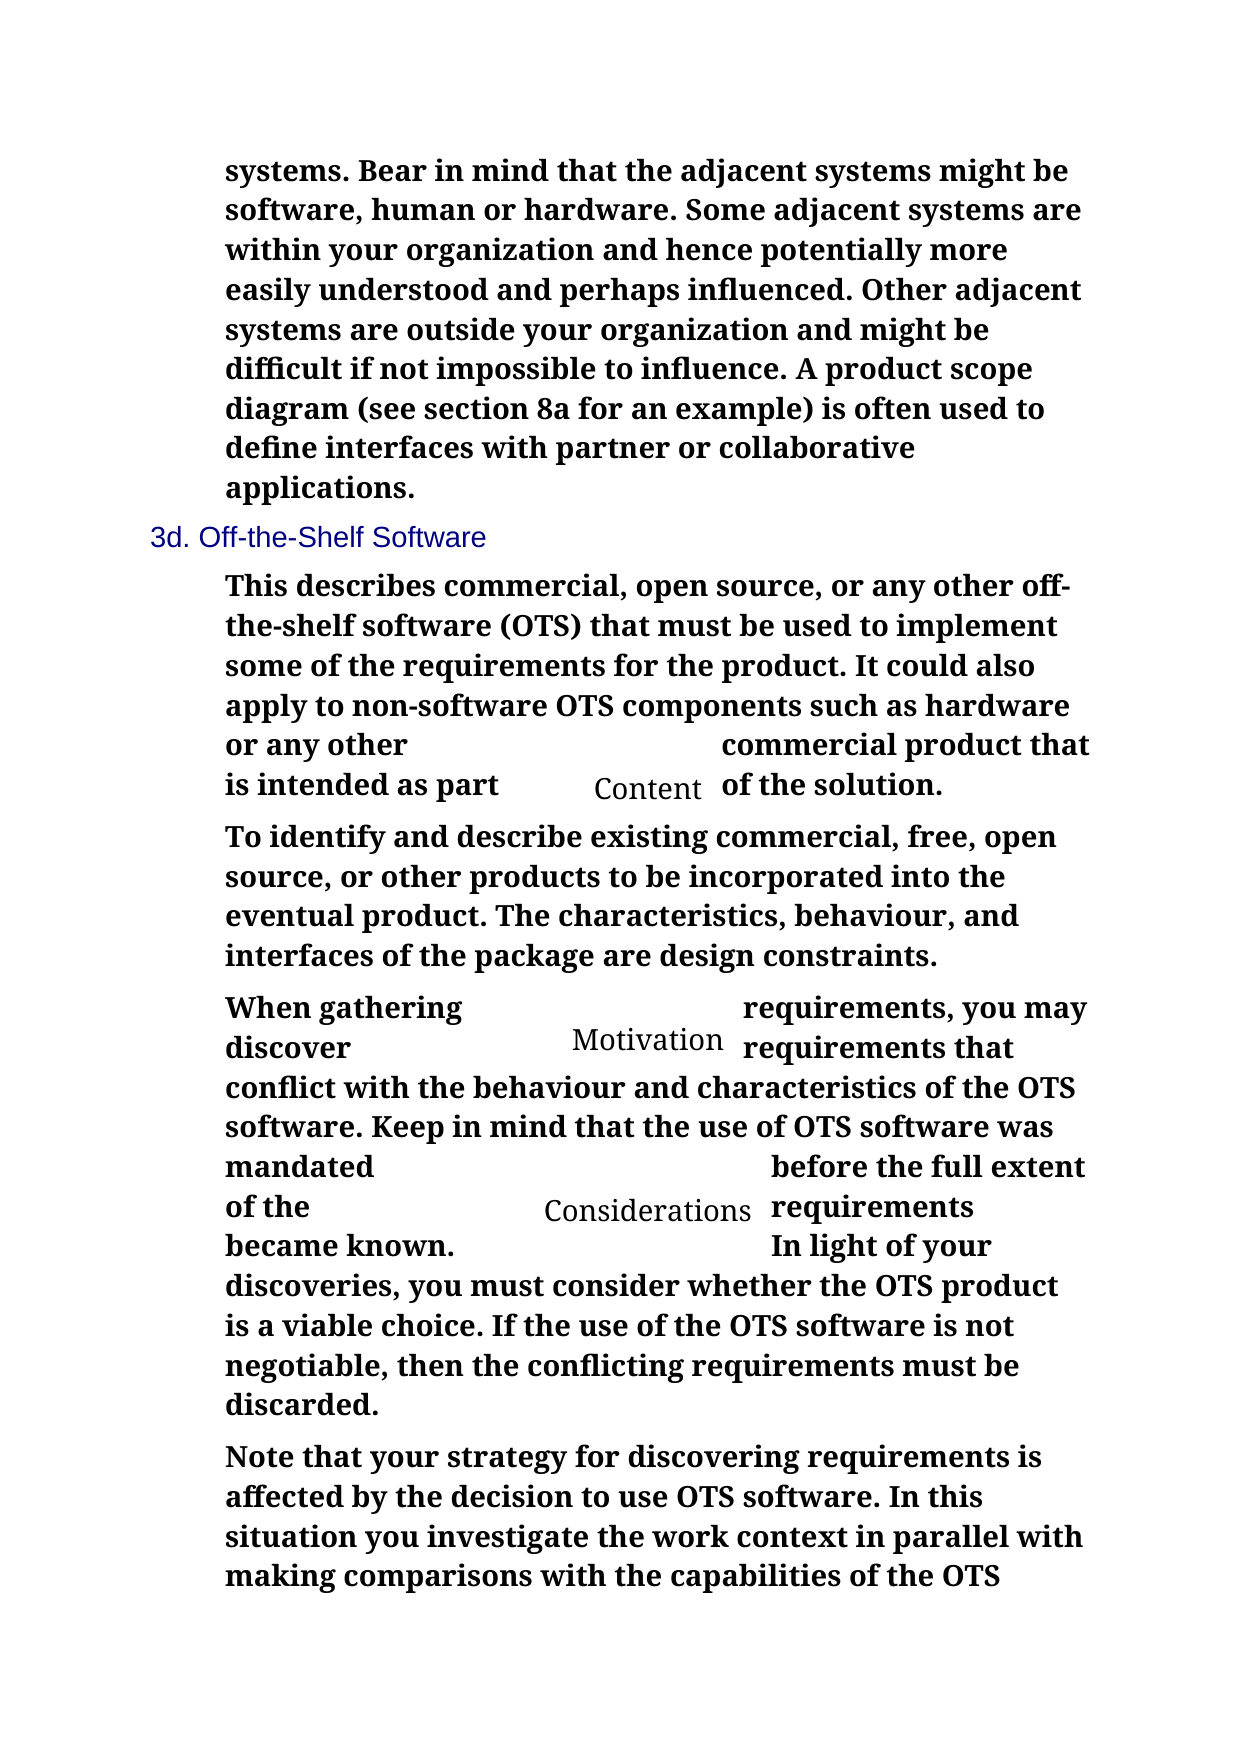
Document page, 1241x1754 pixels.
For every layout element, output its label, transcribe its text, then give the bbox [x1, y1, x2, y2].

subtitle When gathering requirements, you may discover requirements that conflict with the behaviour and characteristics of the OTS software. Keep in mind that the use of OTS software was mandated before the full extent of the requirements became known. In light of your discoveries, you must consider whether the OTS product is a viable choice. If the use of the OTS software is not negotiable, then the conflicting requirements must be discarded. [225, 988, 1090, 1424]
subtitle This describes commercial, open source, or any other off-the-shelf software (OTS) that must be used to implement some of the requirements for the product. It could also apply to non-software OTS components such as hardware or any other commercial product that is intended as part of the solution. [225, 566, 1090, 804]
subtitle To identify and describe existing commercial, free, open source, or other products to be incorporated into the eventual product. The characteristics, behaviour, and interfaces of the package are design constraints. [225, 816, 1090, 975]
subtitle 3d. Off-the-Shelf Software [150, 520, 1090, 553]
text Motivation [572, 1019, 724, 1059]
text Considerations [544, 1191, 752, 1230]
text Content [593, 769, 702, 808]
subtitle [225, 1437, 1090, 1595]
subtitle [225, 150, 1090, 507]
